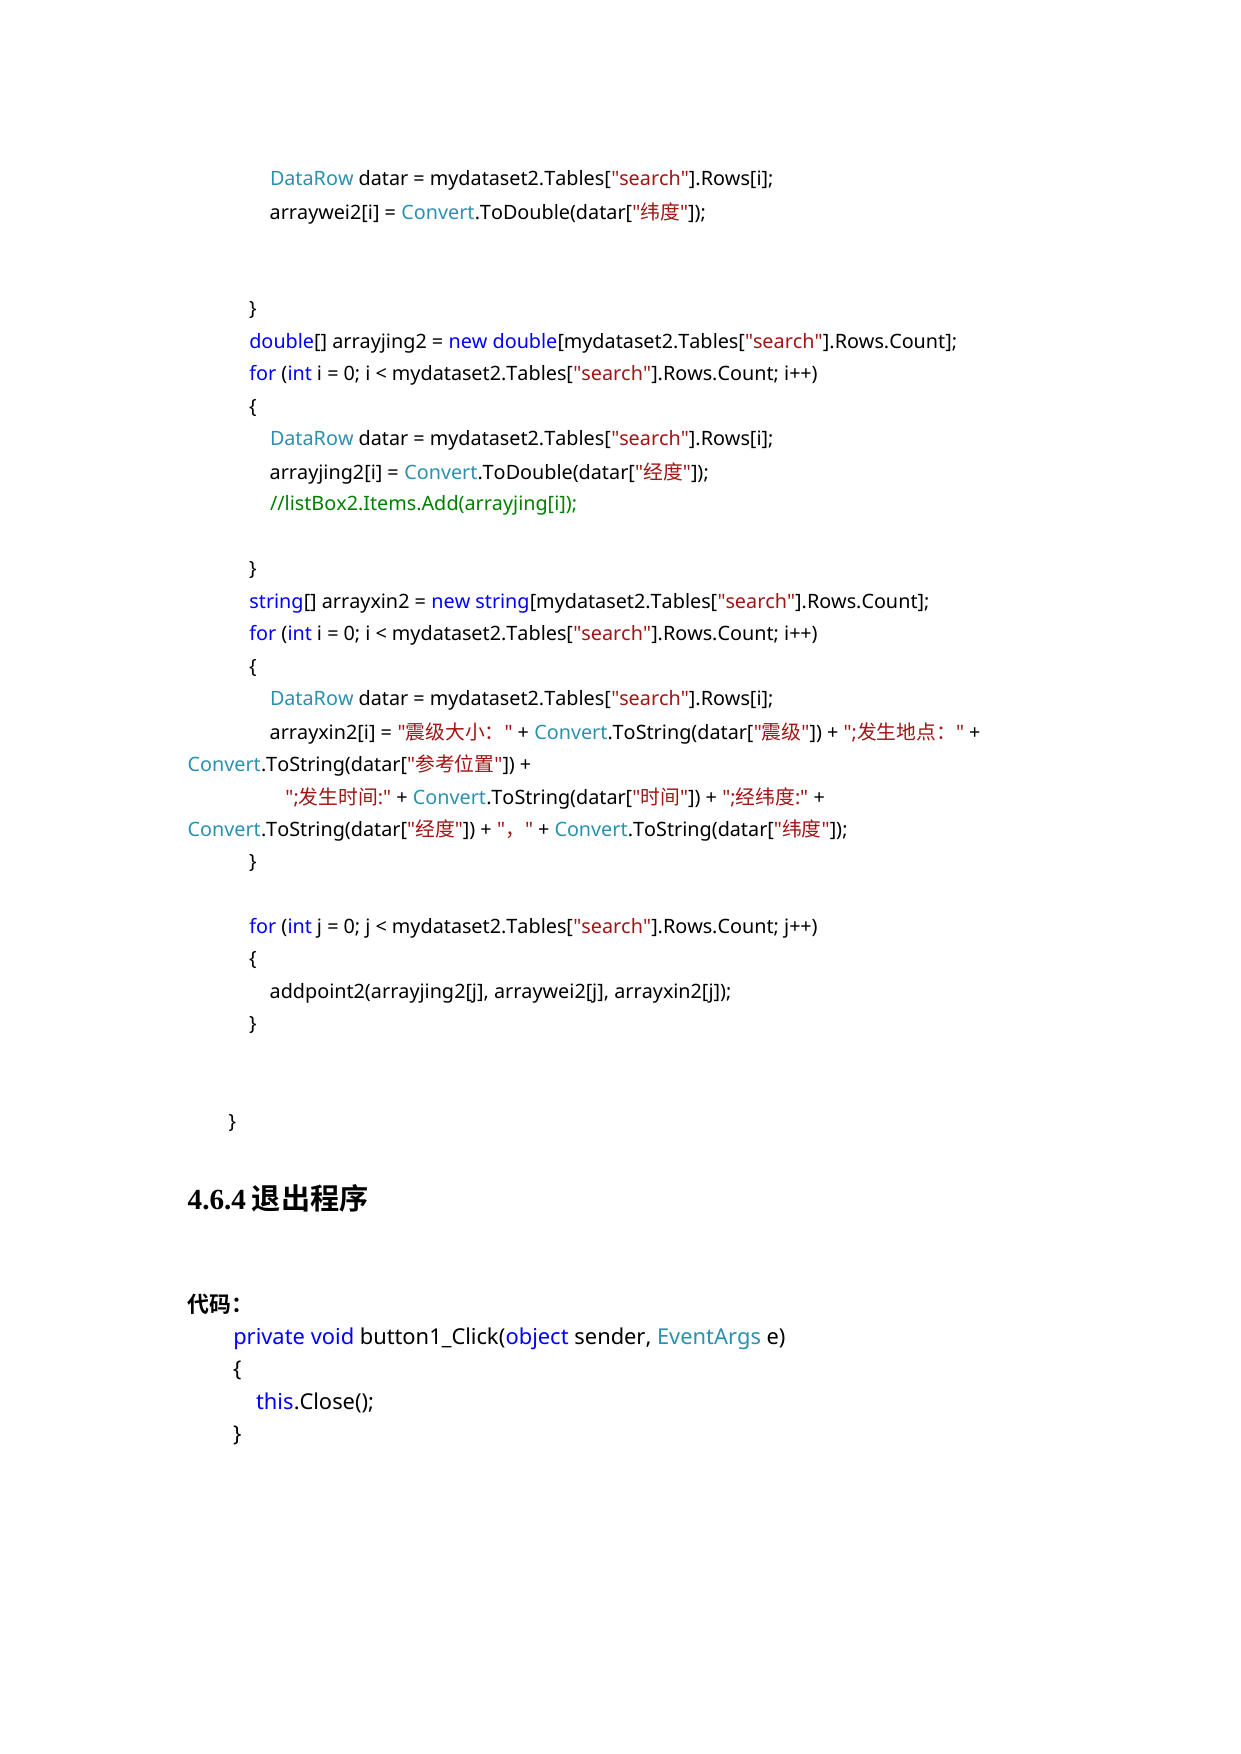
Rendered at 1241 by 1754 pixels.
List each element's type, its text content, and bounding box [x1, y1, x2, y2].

text { [187, 389, 1053, 422]
text } [187, 1007, 1053, 1039]
text arrayjing2[i] = Convert.ToDouble(datar["经度"]); [187, 454, 1053, 487]
text string[] arrayxin2 = new string[mydataset2.Tables["search"].Rows.Count]; [187, 584, 1053, 617]
text { [187, 649, 1053, 682]
text } [187, 1417, 1053, 1449]
text } [187, 1104, 1053, 1137]
text this.Close(); [187, 1384, 1053, 1417]
text DataRow datar = mydataset2.Tables["search"].Rows[i]; [187, 422, 1053, 454]
text arraywei2[i] = Convert.ToDouble(datar["纬度"]); [187, 194, 1053, 227]
text { [187, 1352, 1053, 1384]
text private void button1_Click(object sender, EventArgs e) [187, 1319, 1053, 1352]
text DataRow datar = mydataset2.Tables["search"].Rows[i]; [187, 162, 1053, 194]
text addpoint2(arrayjing2[j], arraywei2[j], arrayxin2[j]); [187, 974, 1053, 1007]
text //listBox2.Items.Add(arrayjing[i]); [187, 487, 1053, 519]
text DataRow datar = mydataset2.Tables["search"].Rows[i]; [187, 682, 1053, 714]
text arrayxin2[i] = "震级大小：" + Convert.ToString(datar["震级"]) + ";发生地点：" + Convert.ToString(datar["参考位置"]) + [187, 714, 1053, 779]
text for (int i = 0; i < mydataset2.Tables["search"].Rows.Count; i++) [187, 357, 1053, 389]
text for (int j = 0; j < mydataset2.Tables["search"].Rows.Count; j++) [187, 909, 1053, 942]
text double[] arrayjing2 = new double[mydataset2.Tables["search"].Rows.Count]; [187, 324, 1053, 357]
text ";发生时间:" + Convert.ToString(datar["时间"]) + ";经纬度:" + Convert.ToString(datar["经度"]) + "，" + Convert.ToString(datar["纬度"]); [187, 779, 1053, 844]
text 代码： [187, 1287, 1053, 1319]
text } [187, 844, 1053, 877]
text } [187, 552, 1053, 584]
text { [187, 942, 1053, 974]
text } [187, 292, 1053, 324]
subtitle 4.6.4退出程序 [187, 1164, 1053, 1229]
text for (int i = 0; i < mydataset2.Tables["search"].Rows.Count; i++) [187, 617, 1053, 649]
